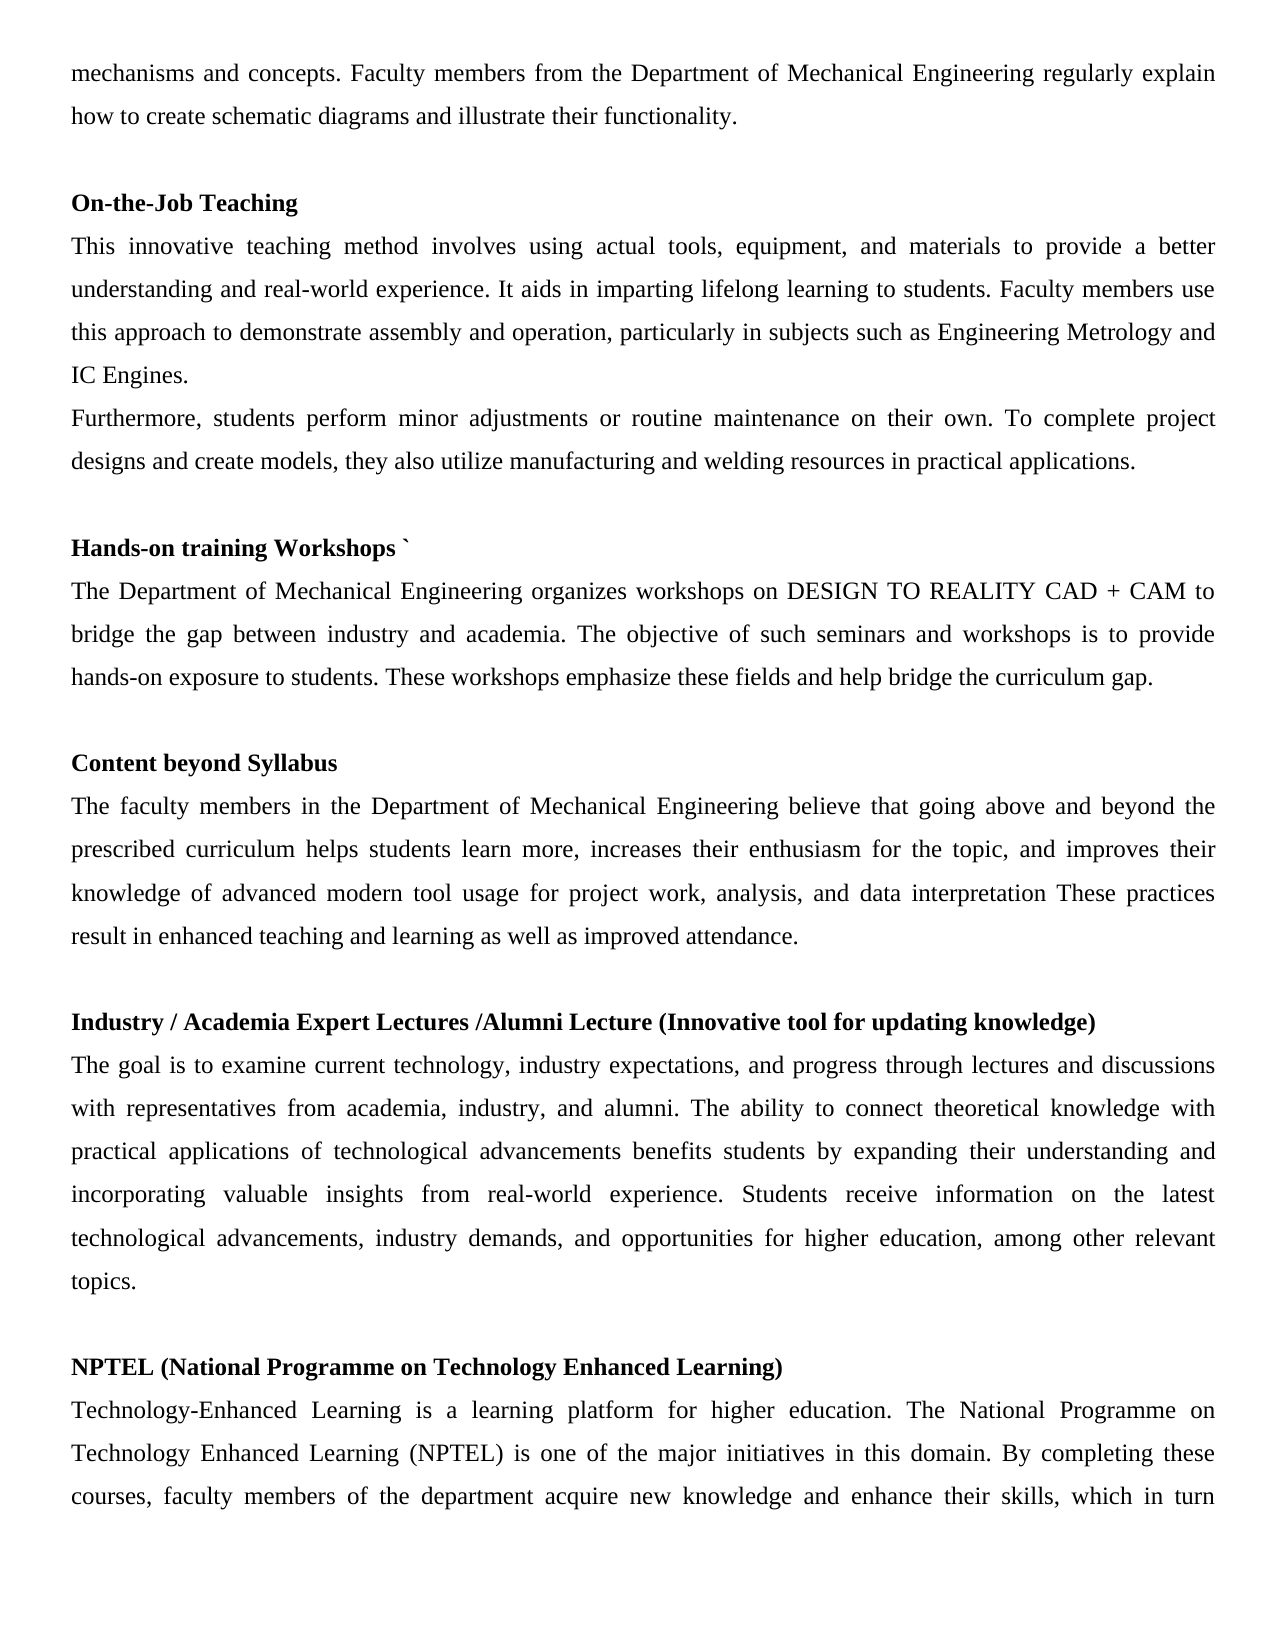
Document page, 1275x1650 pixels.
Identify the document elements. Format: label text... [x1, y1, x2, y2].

text NPTEL (National Programme on Technology Enhanced Learning) [71, 1352, 1217, 1381]
text Industry / Academia Expert Lectures /Alumni Lecture (Innovative tool for updating knowledge) [71, 1007, 1217, 1036]
text The faculty members in the Department of Mechanical Engineering believe that going above and beyond the prescribed curriculum helps students learn more, increases their enthusiasm for the topic, and improves their knowledge of advanced modern tool usage for project work, analysis, and data interpretation These practices result in enhanced teaching and learning as well as improved attendance. [71, 791, 1217, 949]
text Content beyond Syllabus [71, 748, 1217, 777]
text On-the-Job Teaching [71, 188, 1217, 216]
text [71, 58, 1217, 130]
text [71, 1395, 1217, 1510]
text This innovative teaching method involves using actual tools, equipment, and materials to provide a better understanding and real-world experience. It aids in imparting lifelong learning to students. Faculty members use this approach to demonstrate assembly and operation, particularly in subjects such as Engineering Metrology and IC Engines. [71, 231, 1217, 389]
text The goal is to examine current technology, industry expectations, and progress through lectures and discussions with representatives from academia, industry, and alumni. The ability to connect theoretical knowledge with practical applications of technological advancements benefits students by expanding their understanding and incorporating valuable insights from real-world experience. Students receive information on the latest technological advancements, industry demands, and opportunities for higher education, among other relevant topics. [71, 1050, 1217, 1294]
text Hands-on training Workshops ` [71, 533, 1217, 561]
text Furthermore, students perform minor adjustments or routine maintenance on their own. To complete project designs and create models, they also utilize manufacturing and welding resources in practical applications. [71, 403, 1217, 475]
text The Department of Mechanical Engineering organizes workshops on DESIGN TO REALITY CAD + CAM to bridge the gap between industry and academia. The objective of such seminars and workshops is to provide hands-on exposure to students. These workshops emphasize these fields and help bridge the curriculum gap. [71, 576, 1217, 691]
